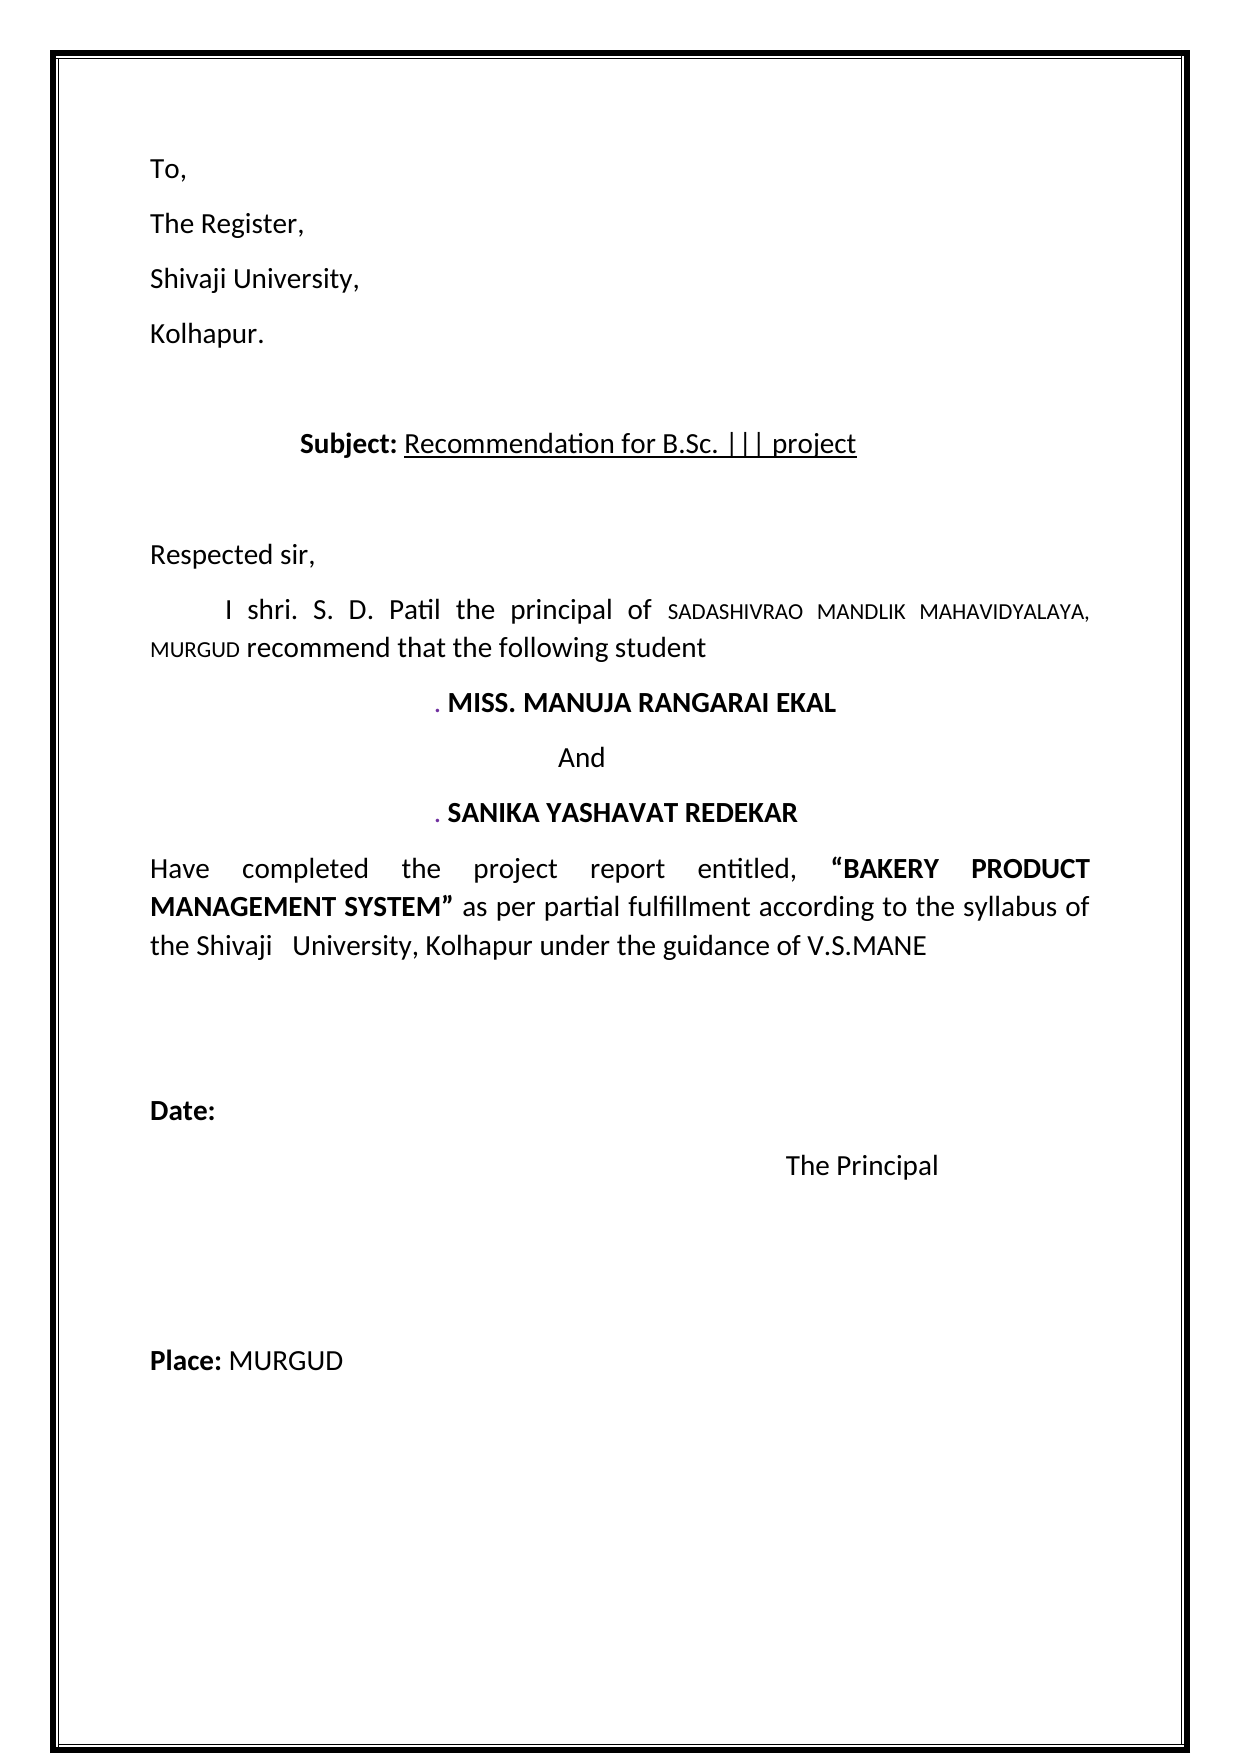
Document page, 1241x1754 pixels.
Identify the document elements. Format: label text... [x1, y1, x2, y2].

text Respected sir, [150, 536, 1090, 571]
text The Register, [150, 205, 1090, 241]
text I shri. S. D. Patil the principal of SADASHIVRAO MANDLIK MAHAVIDYALAYA, MURGUD recommend that the following student [150, 591, 1090, 665]
text . MISS. MANUJA RANGARAI EKAL [150, 684, 1090, 720]
text And [150, 739, 1090, 775]
text Shivaji University, [150, 260, 1090, 296]
text Date: [150, 1092, 1090, 1127]
text Place: MURGUD [150, 1342, 1090, 1378]
text The Principal [141, 1147, 1090, 1221]
text Kolhapur. [150, 315, 1090, 351]
text Subject: Recommendation for B.Sc. ||| project [225, 426, 1090, 461]
text To, [150, 150, 1090, 186]
text . SANIKA YASHAVAT REDEKAR [150, 794, 1090, 830]
text Have completed the project report entitled, “BAKERY PRODUCT MANAGEMENT SYSTEM” as per partial fulfillment according to the syllabus of the Shivaji University, Kolhapur under the guidance of V.S.MANE [150, 850, 1090, 962]
